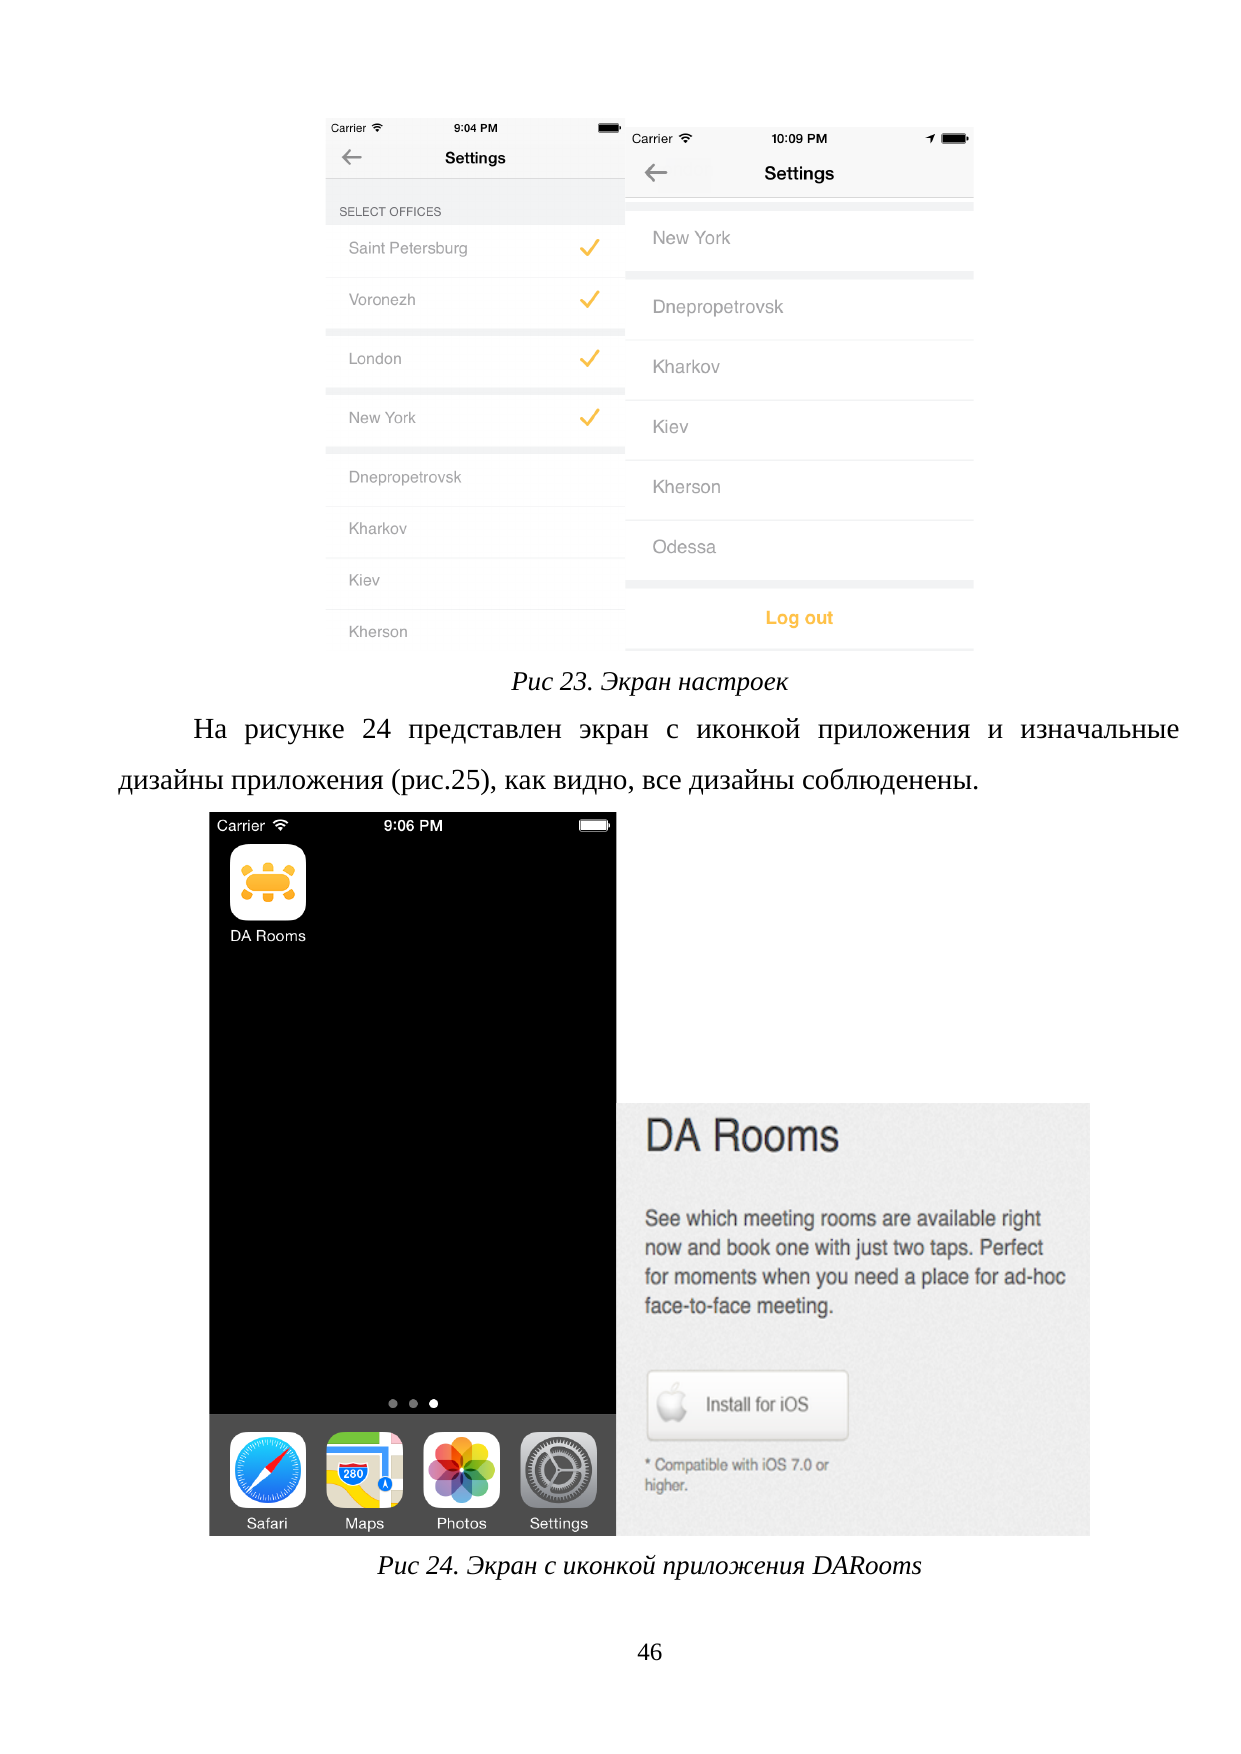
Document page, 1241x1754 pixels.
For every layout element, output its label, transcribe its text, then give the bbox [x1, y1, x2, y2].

text Рис 23. Экран настроек [118, 665, 1181, 696]
text Рис 24. Экран с иконкой приложения DARooms [118, 1549, 1181, 1581]
picture [325, 118, 974, 651]
picture [209, 812, 1090, 1536]
text На рисунке 24 представлен экран с иконкой приложения и изначальные дизайны приложения (рис.25), как видно, все дизайны соблюденены. [118, 712, 1181, 795]
